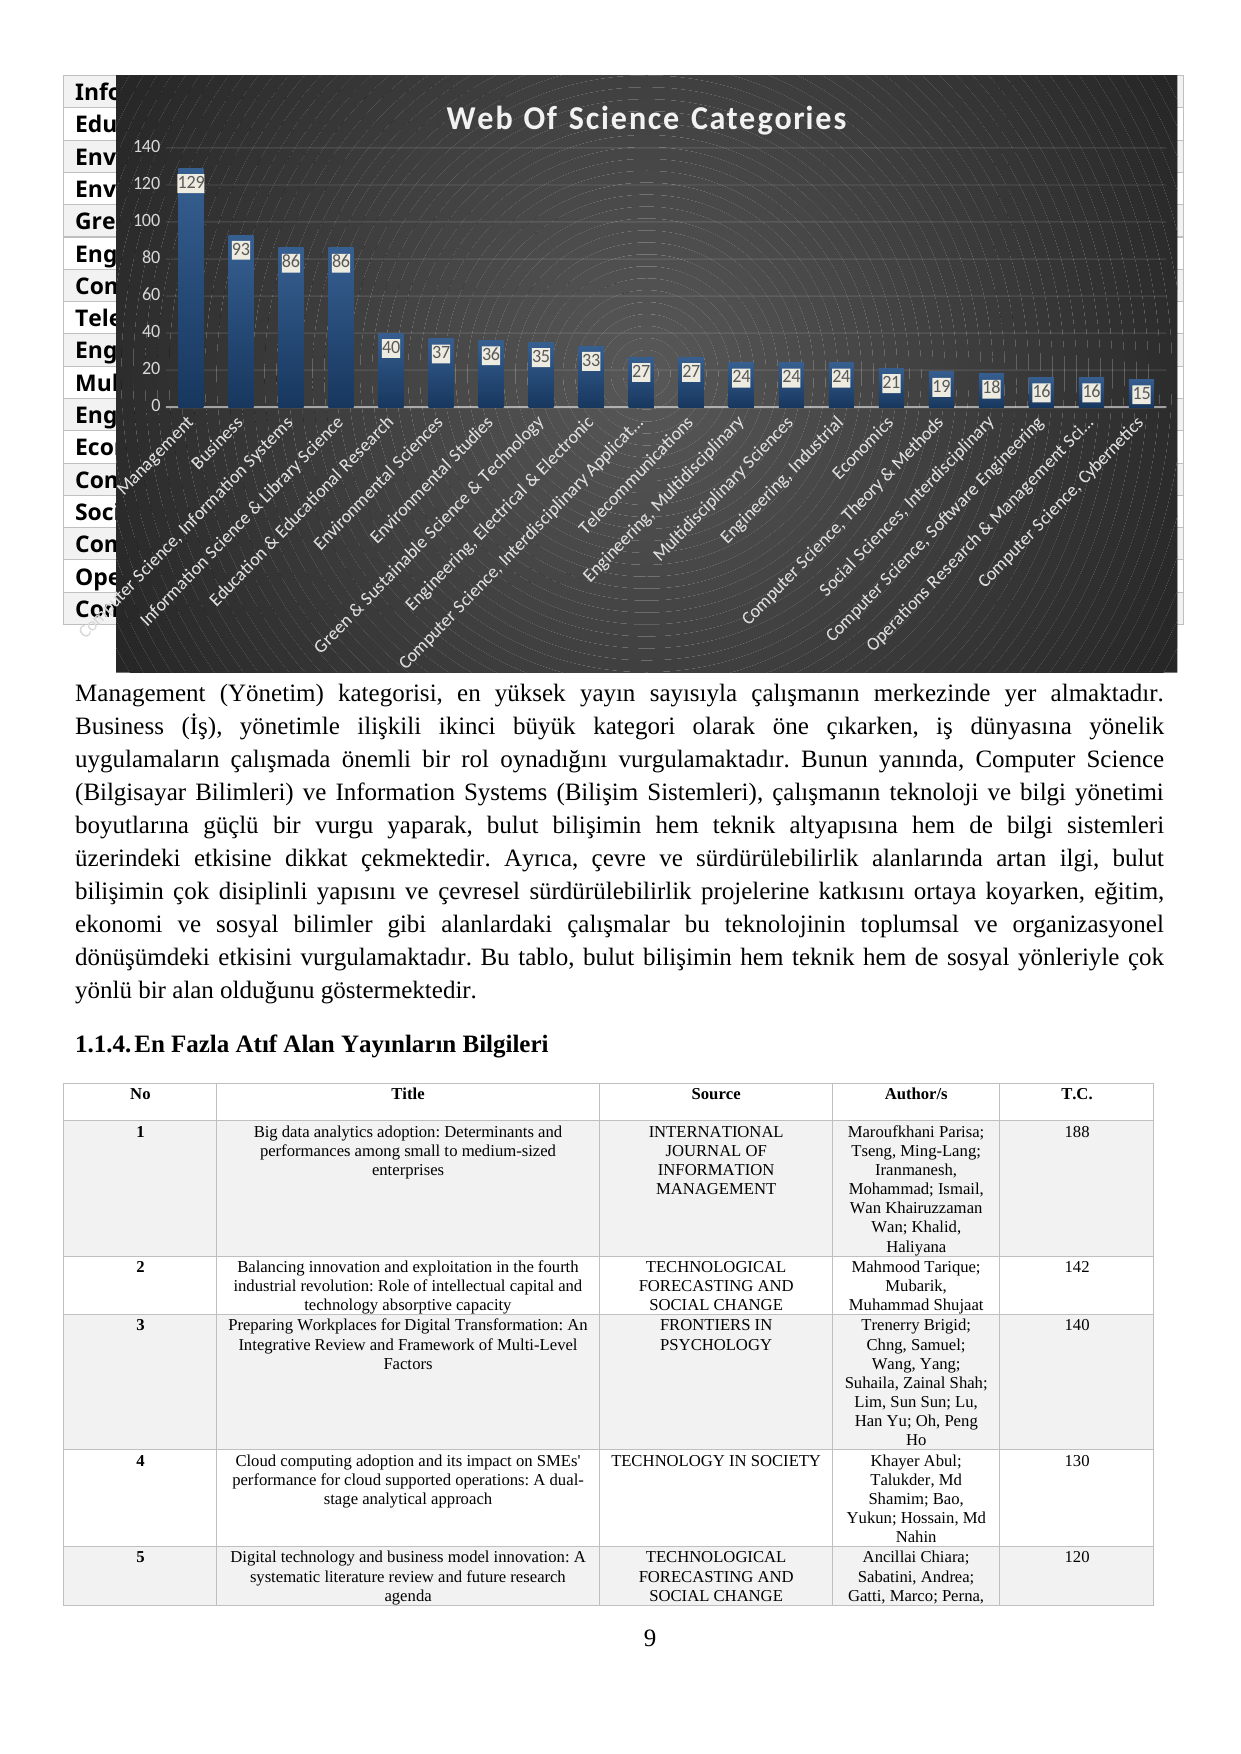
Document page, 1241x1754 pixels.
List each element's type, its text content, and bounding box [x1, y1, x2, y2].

table_cell 4 [64, 1450, 216, 1546]
table_header Source [600, 1084, 832, 1120]
table_cell Balancing innovation and exploitation in the fourth industrial revolution: Role of intellectual capital and technology absorptive capacity [217, 1257, 599, 1314]
table_cell 130 [1000, 1450, 1153, 1546]
table_cell 5 [64, 1547, 216, 1605]
table_cell 2 [64, 1257, 216, 1314]
table_cell 120 [1000, 1547, 1153, 1605]
table_cell 3 [64, 1315, 216, 1449]
table_cell Maroufkhani Parisa; Tseng, Ming-Lang; Iranmanesh, Mohammad; Ismail, Wan Khairuzzaman Wan; Khalid, Haliyana [833, 1121, 999, 1256]
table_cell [217, 1547, 599, 1605]
table_header Author/s [833, 1084, 999, 1120]
table_header Title [217, 1084, 599, 1120]
table_cell Big data analytics adoption: Determinants and performances among small to medium-sized enterprises [217, 1121, 599, 1256]
table_cell FRONTIERS IN PSYCHOLOGY [600, 1315, 832, 1449]
list En Fazla Atıf Alan Yayınların Bilgileri [75, 1029, 1165, 1058]
table_cell Multidisciplinary Sciences [64, 367, 116, 398]
table_header No [64, 1084, 216, 1120]
table_cell TECHNOLOGICAL FORECASTING AND SOCIAL CHANGE [600, 1257, 832, 1314]
table_cell Economics [64, 431, 116, 462]
table_cell Environmental Sciences [64, 141, 116, 172]
table_cell Mahmood Tarique; Mubarik, Muhammad Shujaat [833, 1257, 999, 1314]
table_cell Trenerry Brigid; Chng, Samuel; Wang, Yang; Suhaila, Zainal Shah; Lim, Sun Sun; Lu, Han Yu; Oh, Peng Ho [833, 1315, 999, 1449]
table_cell INTERNATIONAL JOURNAL OF INFORMATION MANAGEMENT [600, 1121, 832, 1256]
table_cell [600, 1547, 832, 1605]
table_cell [833, 1547, 999, 1605]
table_cell TECHNOLOGY IN SOCIETY [600, 1450, 832, 1546]
table_cell Preparing Workplaces for Digital Transformation: An Integrative Review and Framework of Multi-Level Factors [217, 1315, 599, 1449]
table_cell 140 [1000, 1315, 1153, 1449]
table_header T.C. [1000, 1084, 1153, 1120]
table_cell Cloud computing adoption and its impact on SMEs' performance for cloud supported operations: A dual-stage analytical approach [217, 1450, 599, 1546]
table_cell 1 [64, 1121, 216, 1256]
table_cell 188 [1000, 1121, 1153, 1256]
table_cell Khayer Abul; Talukder, Md Shamim; Bao, Yukun; Hossain, Md Nahin [833, 1450, 999, 1546]
text Management (Yönetim) kategorisi, en yüksek yayın sayısıyla çalışmanın merkezinde yer almaktadır. Business (İş), yönetimle ilişkili ikinci büyük kategori olarak öne çıkarken, iş dünyasına yönelik uygulamaların çalışmada önemli bir rol oynadığını vurgulamaktadır. Bunun yanında, Computer Science (Bilgisayar Bilimleri) ve Information Systems (Bilişim Sistemleri), çalışmanın teknoloji ve bilgi yönetimi boyutlarına güçlü bir vurgu yaparak, bulut bilişimin hem teknik altyapısına hem de bilgi sistemleri üzerindeki etkisine dikkat çekmektedir. Ayrıca, çevre ve sürdürülebilirlik alanlarında artan ilgi, bulut bilişimin çok disiplinli yapısını ve çevresel sürdürülebilirlik projelerine katkısını ortaya koyarken, eğitim, ekonomi ve sosyal bilimler gibi alanlardaki çalışmalar bu teknolojinin toplumsal ve organizasyonel dönüşümdeki etkisini vurgulamaktadır. Bu tablo, bulut bilişimin hem teknik hem de sosyal yönleriyle çok yönlü bir alan olduğunu göstermektedir. [75, 625, 1165, 1004]
table_cell 142 [1000, 1257, 1153, 1314]
table_cell Environmental Studies [64, 173, 116, 204]
table_cell Telecommunications [64, 302, 116, 333]
table_cell Engineering, Industrial [64, 399, 116, 430]
